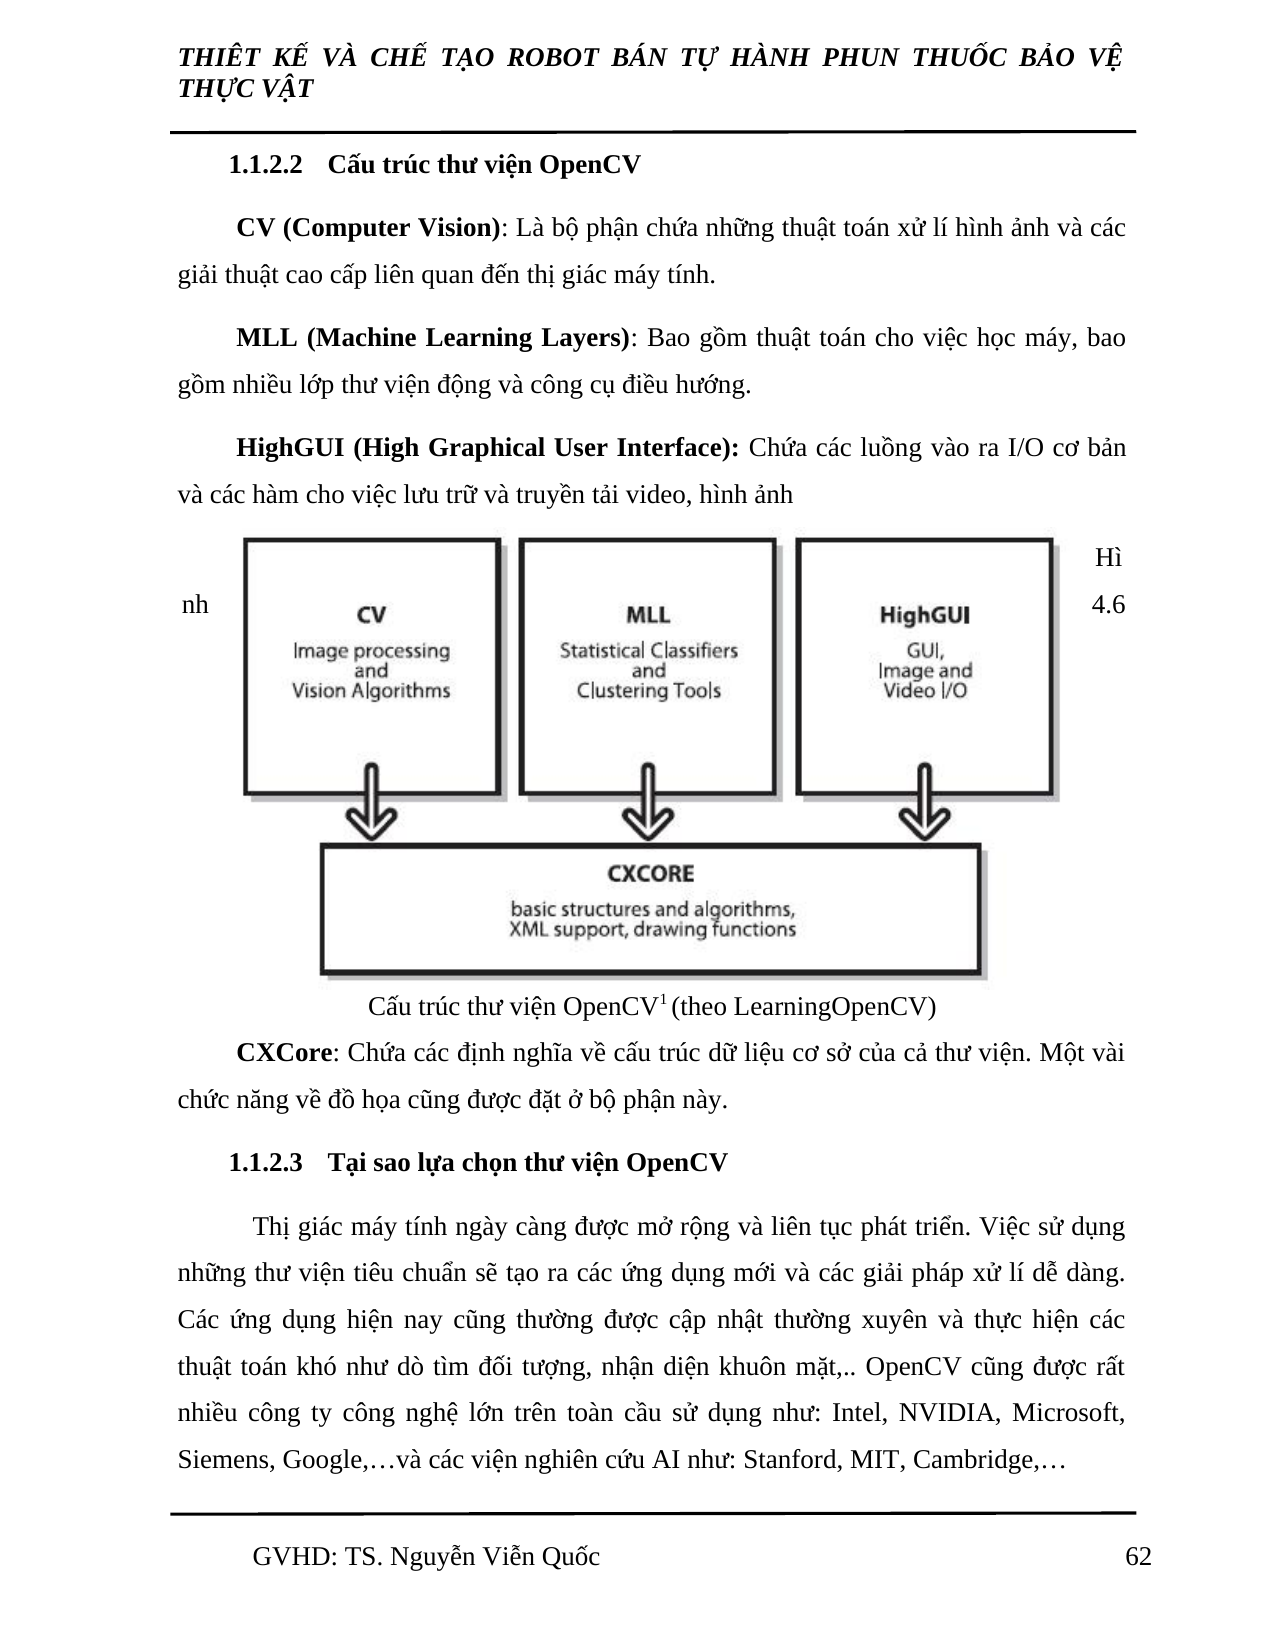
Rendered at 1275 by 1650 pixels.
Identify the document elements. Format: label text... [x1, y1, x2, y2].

text Thị giác máy tính ngày càng được mở rộng và liên tục phát triển. Việc sử dụng những thư viện tiêu chuẩn sẽ tạo ra các ứng dụng mới và các giải pháp xử lí dễ dàng. Các ứng dụng hiện nay cũng thường được cập nhật thường xuyên và thực hiện các thuật toán khó như dò tìm đối tượng, nhận diện khuôn mặt,.. OpenCV cũng được rất nhiều công ty công nghệ lớn trên toàn cầu sử dụng như: Intel, NVIDIA, Microsoft, Siemens, Google,…và các viện nghiên cứu AI như: Stanford, MIT, Cambridge,… [177, 1210, 1127, 1474]
text CV (Computer Vision): Là bộ phận chứa những thuật toán xử lí hình ảnh và các giải thuật cao cấp liên quan đến thị giác máy tính. [177, 211, 1127, 289]
subtitle Cấu trúc thư viện OpenCV [228, 148, 1127, 179]
text CXCore: Chứa các định nghĩa về cấu trúc dữ liệu cơ sở của cả thư viện. Một vài chức năng về đồ họa cũng được đặt ở bộ phận này. [177, 1037, 1127, 1114]
text MLL (Machine Learning Layers): Bao gồm thuật toán cho việc học máy, bao gồm nhiều lớp thư viện động và công cụ điều hướng. [177, 321, 1127, 399]
subtitle Tại sao lựa chọn thư viện OpenCV [228, 1147, 1127, 1178]
text HighGUI (High Graphical User Interface): Chứa các luồng vào ra I/O cơ bản và các hàm cho việc lưu trữ và truyền tải video, hình ảnh [177, 431, 1127, 509]
picture [231, 527, 1071, 990]
